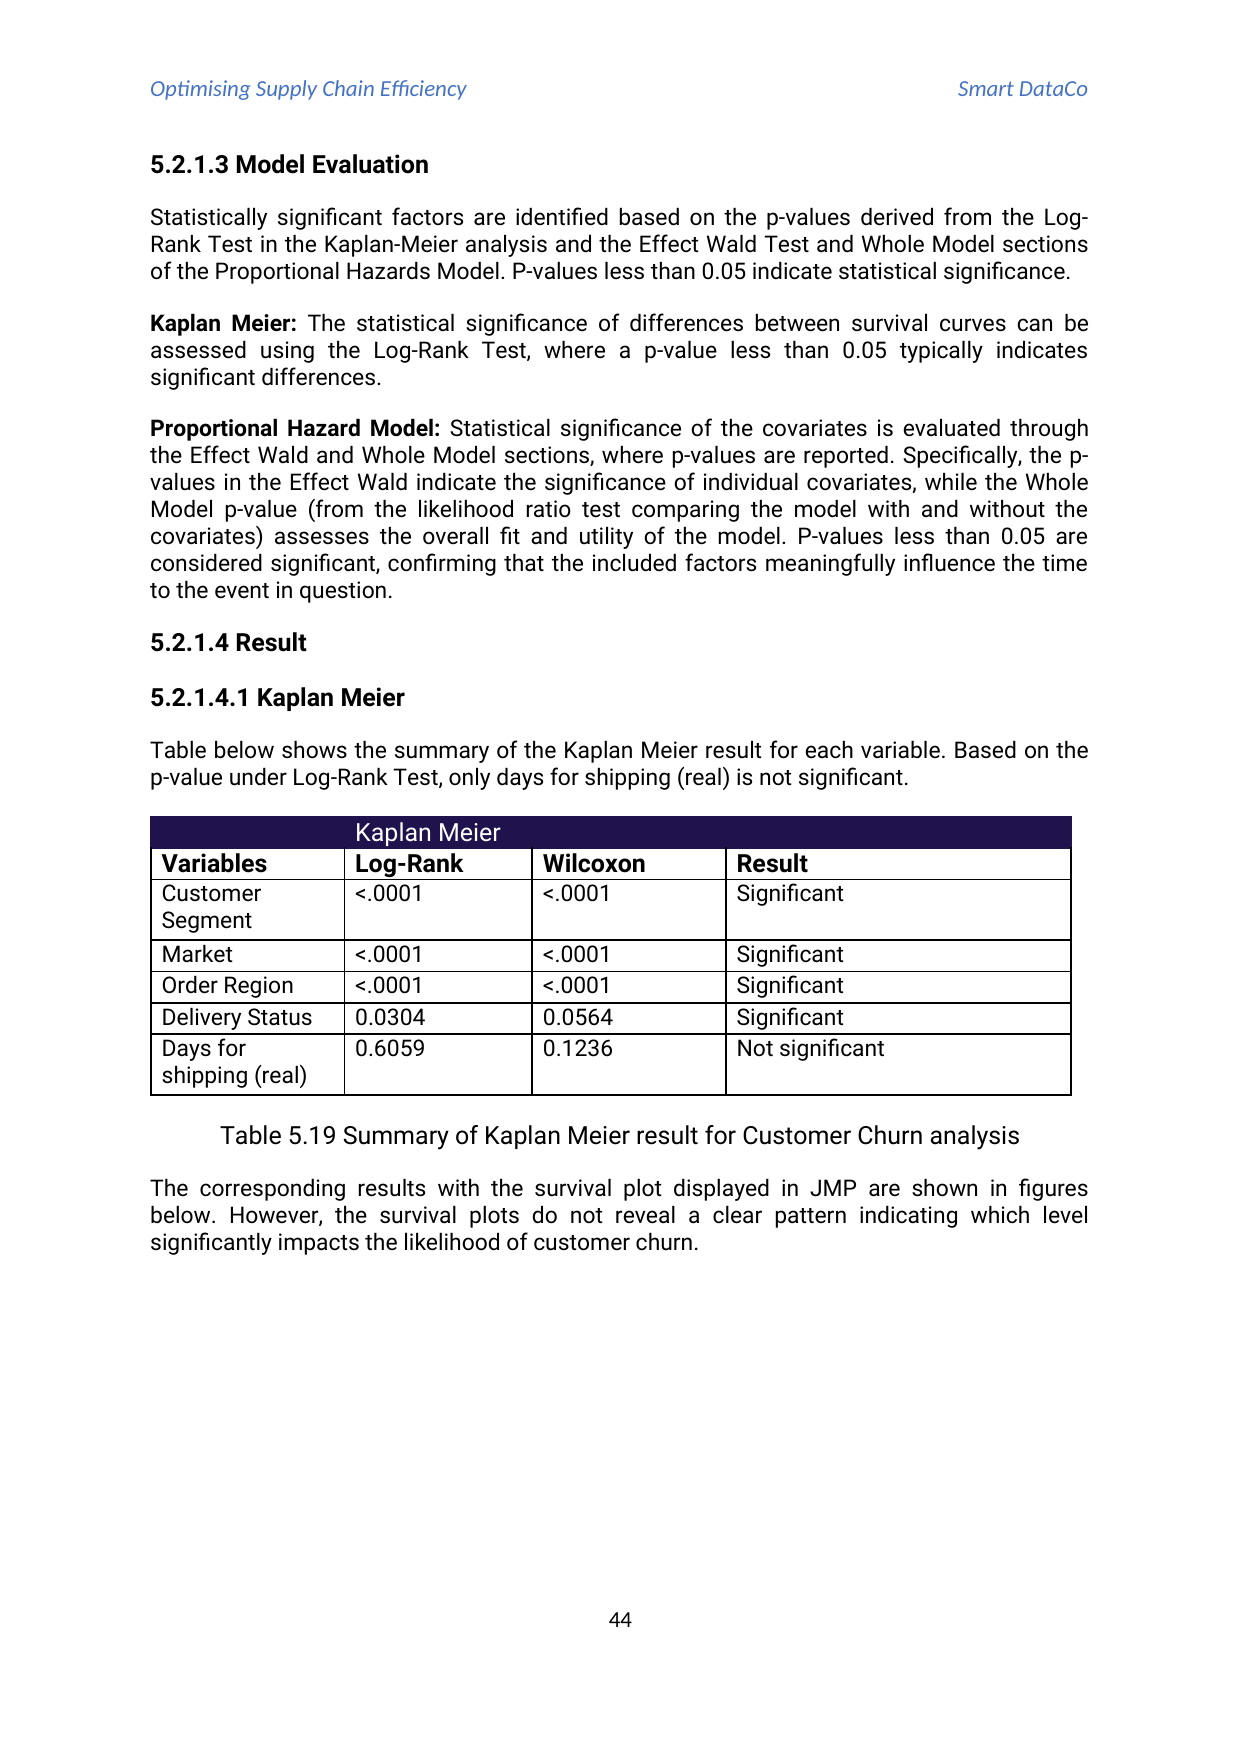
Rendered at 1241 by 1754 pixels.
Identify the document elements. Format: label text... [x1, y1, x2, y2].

table_cell <.0001 [345, 972, 531, 1002]
table_cell Result [727, 849, 1070, 878]
table_cell <.0001 [345, 880, 531, 939]
text Statistically significant factors are identified based on the p-values derived from the Log-Rank Test in the Kaplan-Meier analysis and the Effect Wald Test and Whole Model sections of the Proportional Hazards Model. P-values less than 0.05 indicate statistical significance. [150, 204, 1090, 285]
table_cell 0.0304 [345, 1004, 531, 1033]
table_cell Significant [727, 1004, 1070, 1033]
text Table below shows the summary of the Kaplan Meier result for each variable. Based on the p-value under Log-Rank Test, only days for shipping (real) is not significant. [150, 737, 1090, 791]
subtitle 5.2.1.4 Result [150, 629, 1090, 658]
table_cell Significant [727, 941, 1070, 971]
text Table 5.19 Summary of Kaplan Meier result for Customer Churn analysis [150, 1121, 1090, 1150]
table_cell <.0001 [345, 941, 531, 971]
subtitle 5.2.1.4.1 Kaplan Meier [150, 683, 1090, 712]
table_cell Customer Segment [152, 880, 344, 939]
table_cell 0.1236 [533, 1035, 725, 1094]
subtitle 5.2.1.3 Model Evaluation [150, 150, 1090, 179]
text The corresponding results with the survival plot displayed in JMP are shown in figures below. However, the survival plots do not reveal a clear pattern indicating which level significantly impacts the likelihood of customer churn. [150, 1175, 1090, 1256]
text Proportional Hazard Model: Statistical significance of the covariates is evaluated through the Effect Wald and Whole Model sections, where p-values are reported. Specifically, the p-values in the Effect Wald indicate the significance of individual covariates, while the Whole Model p-value (from the likelihood ratio test comparing the model with and without the covariates) assesses the overall fit and utility of the model. P-values less than 0.05 are considered significant, confirming that the included factors meaningfully influence the time to the event in question. [150, 416, 1090, 604]
table_header Kaplan Meier [345, 818, 725, 847]
table_cell Significant [727, 880, 1070, 939]
table_cell <.0001 [533, 941, 725, 971]
table_cell Market [152, 941, 344, 971]
table_cell <.0001 [533, 972, 725, 1002]
table_cell Delivery Status [152, 1004, 344, 1033]
table_cell Variables [152, 849, 344, 878]
table_cell Significant [727, 972, 1070, 1002]
table_header [727, 818, 1070, 847]
table_cell Wilcoxon [533, 849, 725, 878]
table_cell Days for shipping (real) [152, 1035, 344, 1094]
table_cell Log-Rank [345, 849, 531, 878]
table_cell <.0001 [533, 880, 725, 939]
table_header [152, 818, 344, 847]
text Kaplan Meier: The statistical significance of differences between survival curves can be assessed using the Log-Rank Test, where a p-value less than 0.05 typically indicates significant differences. [150, 310, 1090, 391]
table_cell Order Region [152, 972, 344, 1002]
table_cell 0.6059 [345, 1035, 531, 1094]
table_cell Not significant [727, 1035, 1070, 1094]
table_cell 0.0564 [533, 1004, 725, 1033]
